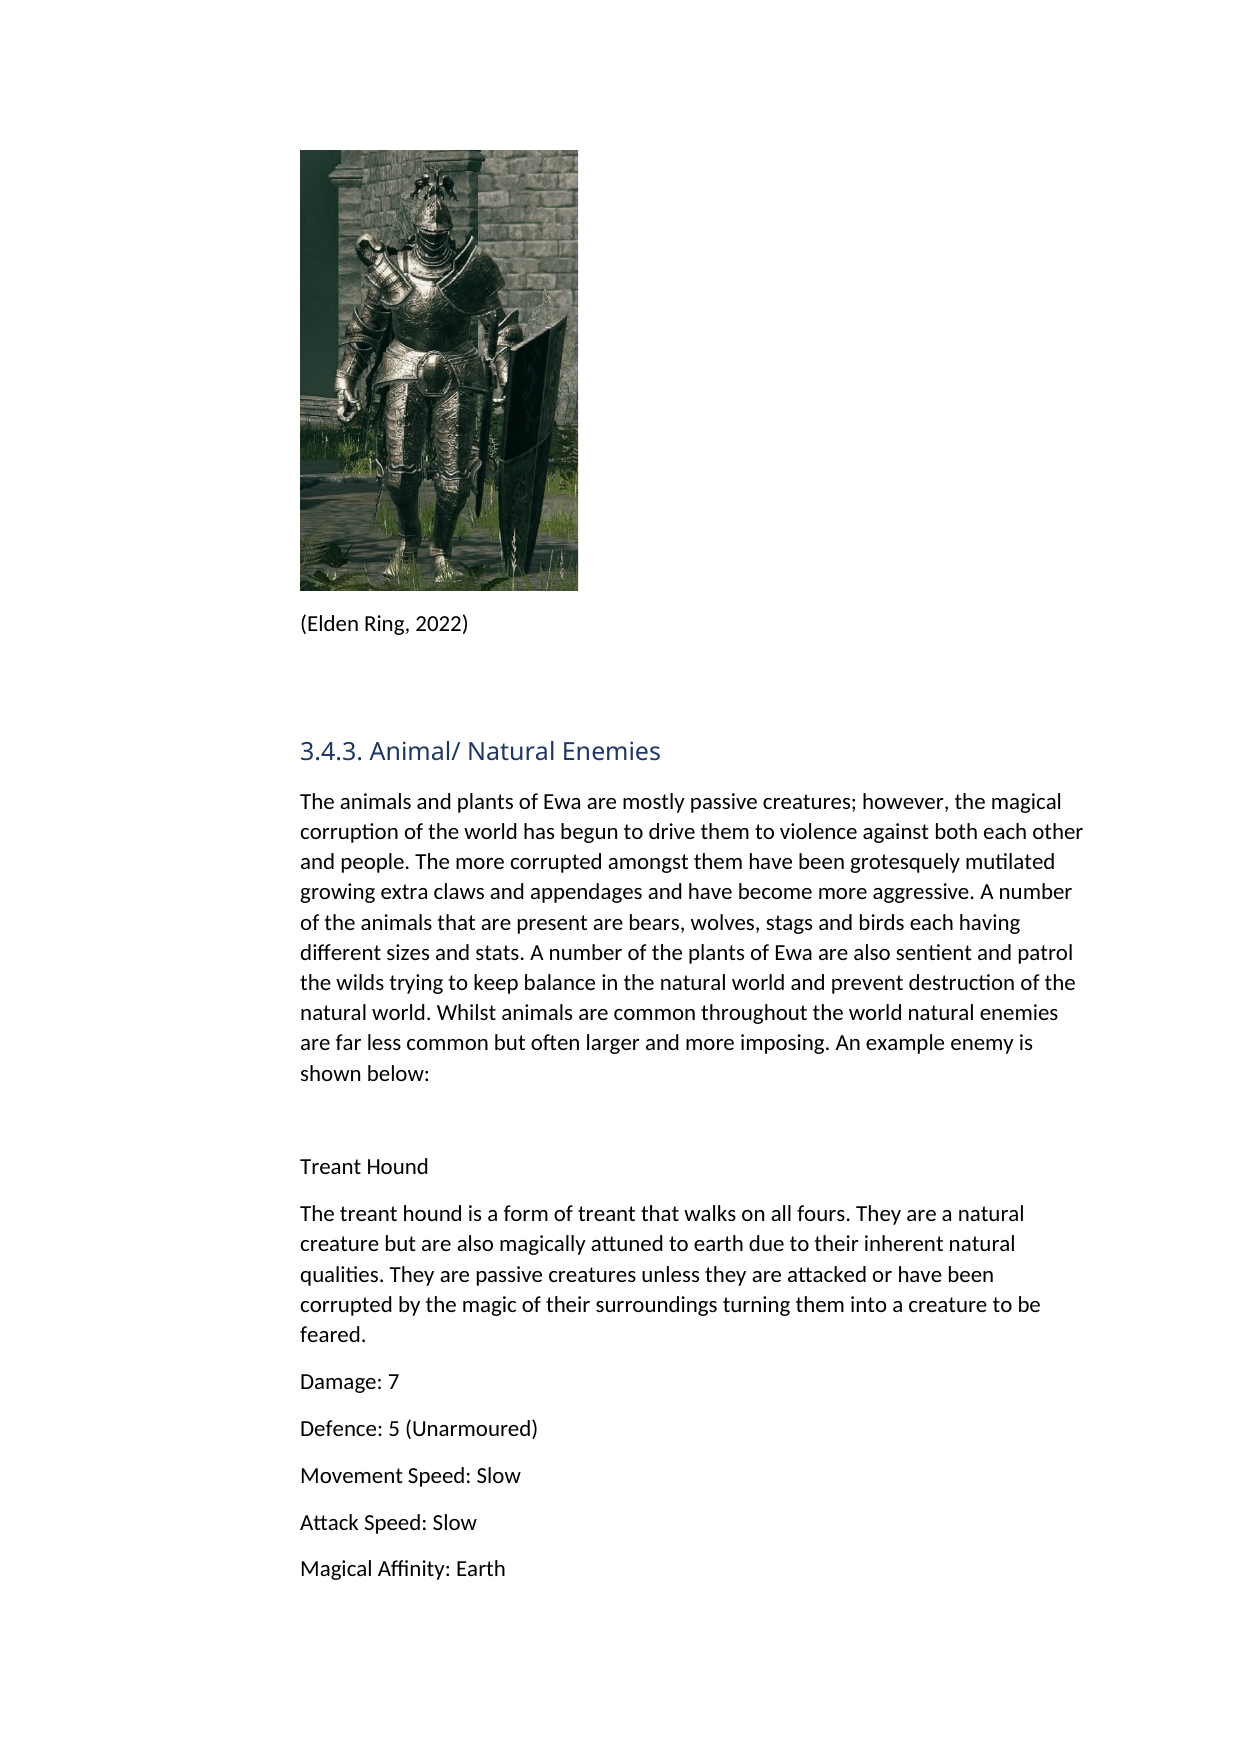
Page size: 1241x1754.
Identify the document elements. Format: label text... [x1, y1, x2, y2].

text Movement Speed: Slow [300, 1461, 1090, 1489]
text Treant Hound [300, 1152, 1090, 1181]
text Defence: 5 (Unarmoured) [300, 1414, 1090, 1442]
picture [300, 150, 579, 591]
text Magical Affinity: Earth [300, 1554, 1090, 1583]
text Damage: 7 [300, 1367, 1090, 1395]
text The treant hound is a form of treant that walks on all fours. They are a natural creature but are also magically attuned to earth due to their inherent natural qualities. They are passive creatures unless they are attacked or have been corrupted by the magic of their surroundings turning them into a creature to be feared. [300, 1199, 1090, 1348]
text Attack Speed: Slow [300, 1508, 1090, 1536]
text (Elden Ring, 2022) [300, 609, 1090, 637]
text The animals and plants of Ewa are mostly passive creatures; however, the magical corruption of the world has begun to drive them to violence against both each other and people. The more corrupted amongst them have been grotesquely mutilated growing extra claws and appendages and have become more aggressive. A number of the animals that are present are bears, wolves, stags and birds each having different sizes and stats. A number of the plants of Ewa are also sentient and patrol the wilds trying to keep balance in the natural world and prevent destruction of the natural world. Whilst animals are common throughout the world natural enemies are far less common but often larger and more imposing. An example enemy is shown below: [300, 787, 1090, 1087]
text 3.4.3. Animal/ Natural Enemies [300, 733, 1090, 767]
